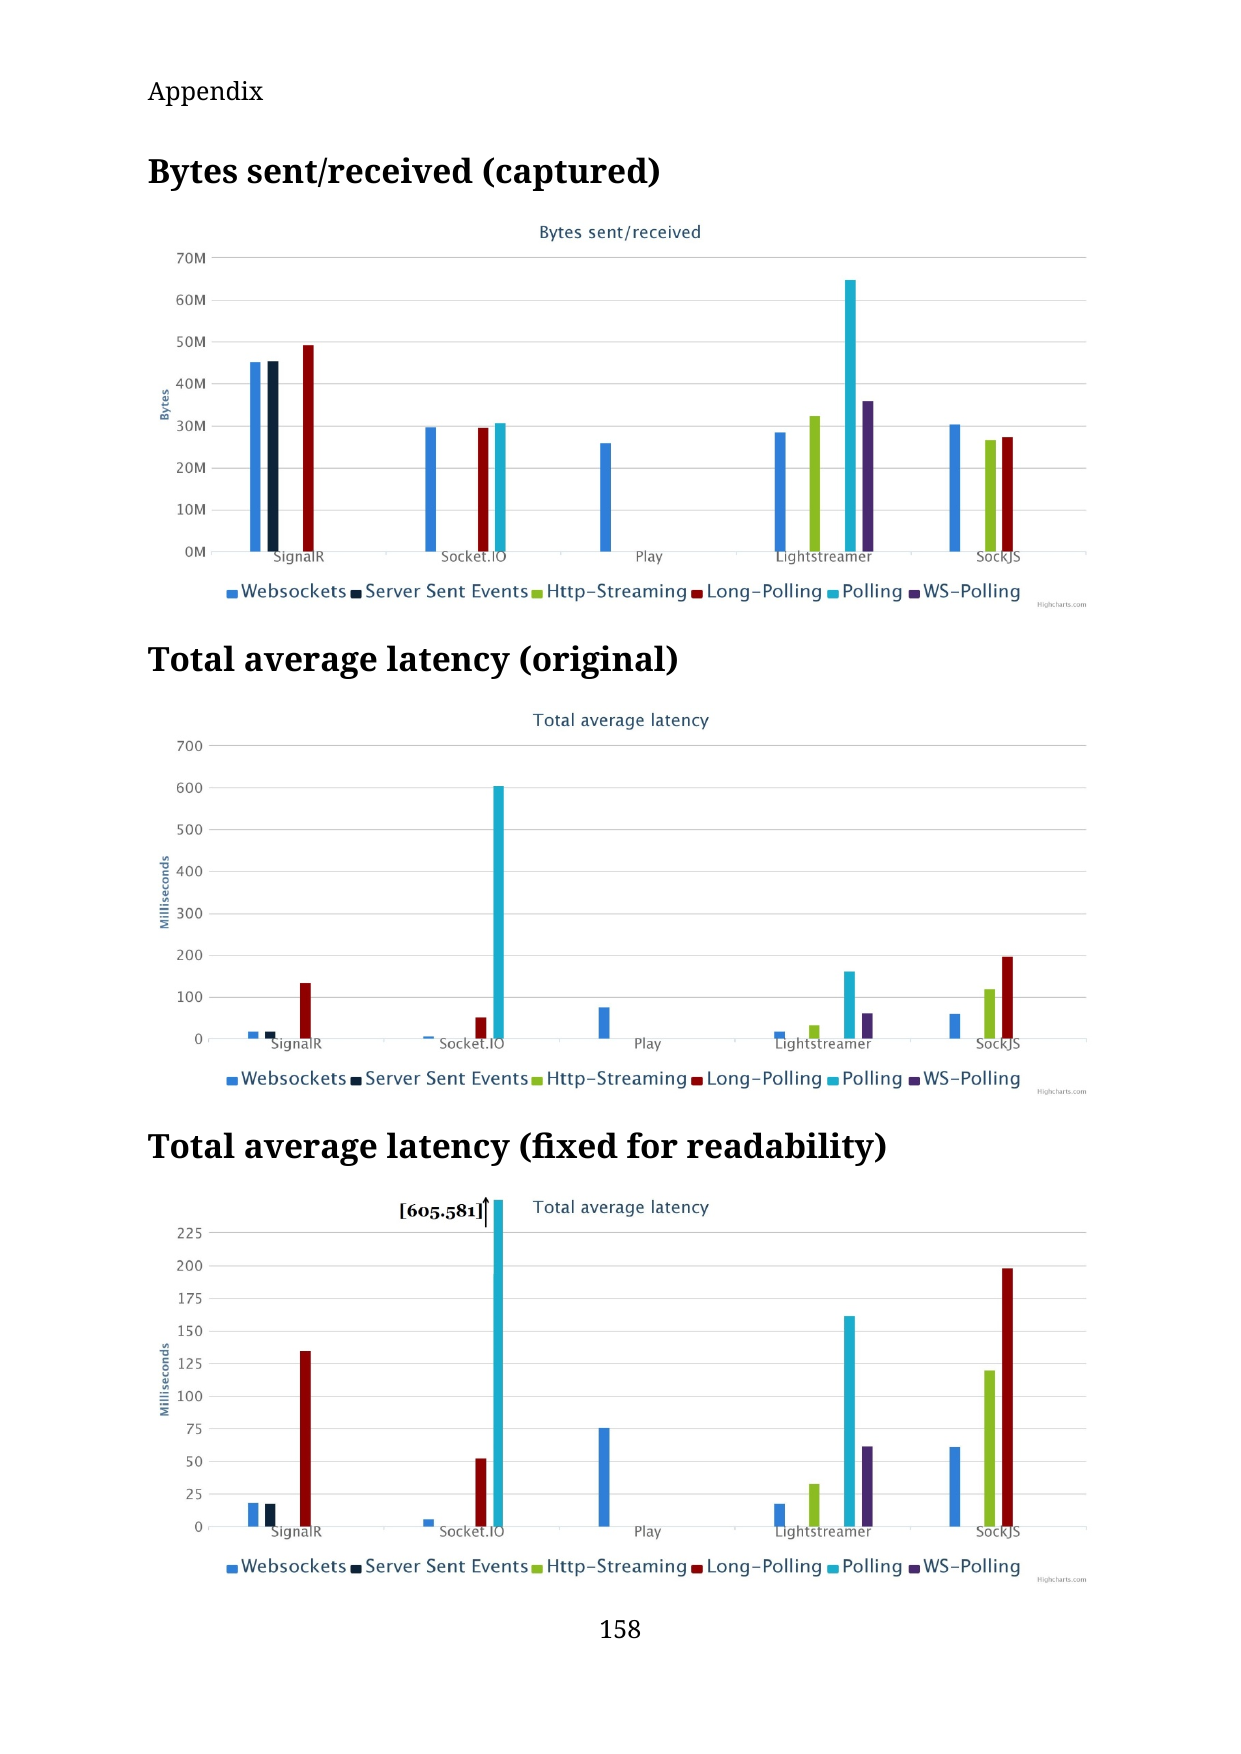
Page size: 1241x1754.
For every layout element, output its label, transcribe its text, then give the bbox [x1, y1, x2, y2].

text Total average latency (original) [148, 635, 1092, 681]
picture [147, 708, 1093, 1097]
text Bytes sent/received (captured) [148, 148, 1092, 193]
text Total average latency (fixed for readability) [148, 1123, 1092, 1168]
picture [147, 1196, 1093, 1585]
picture [147, 220, 1093, 610]
